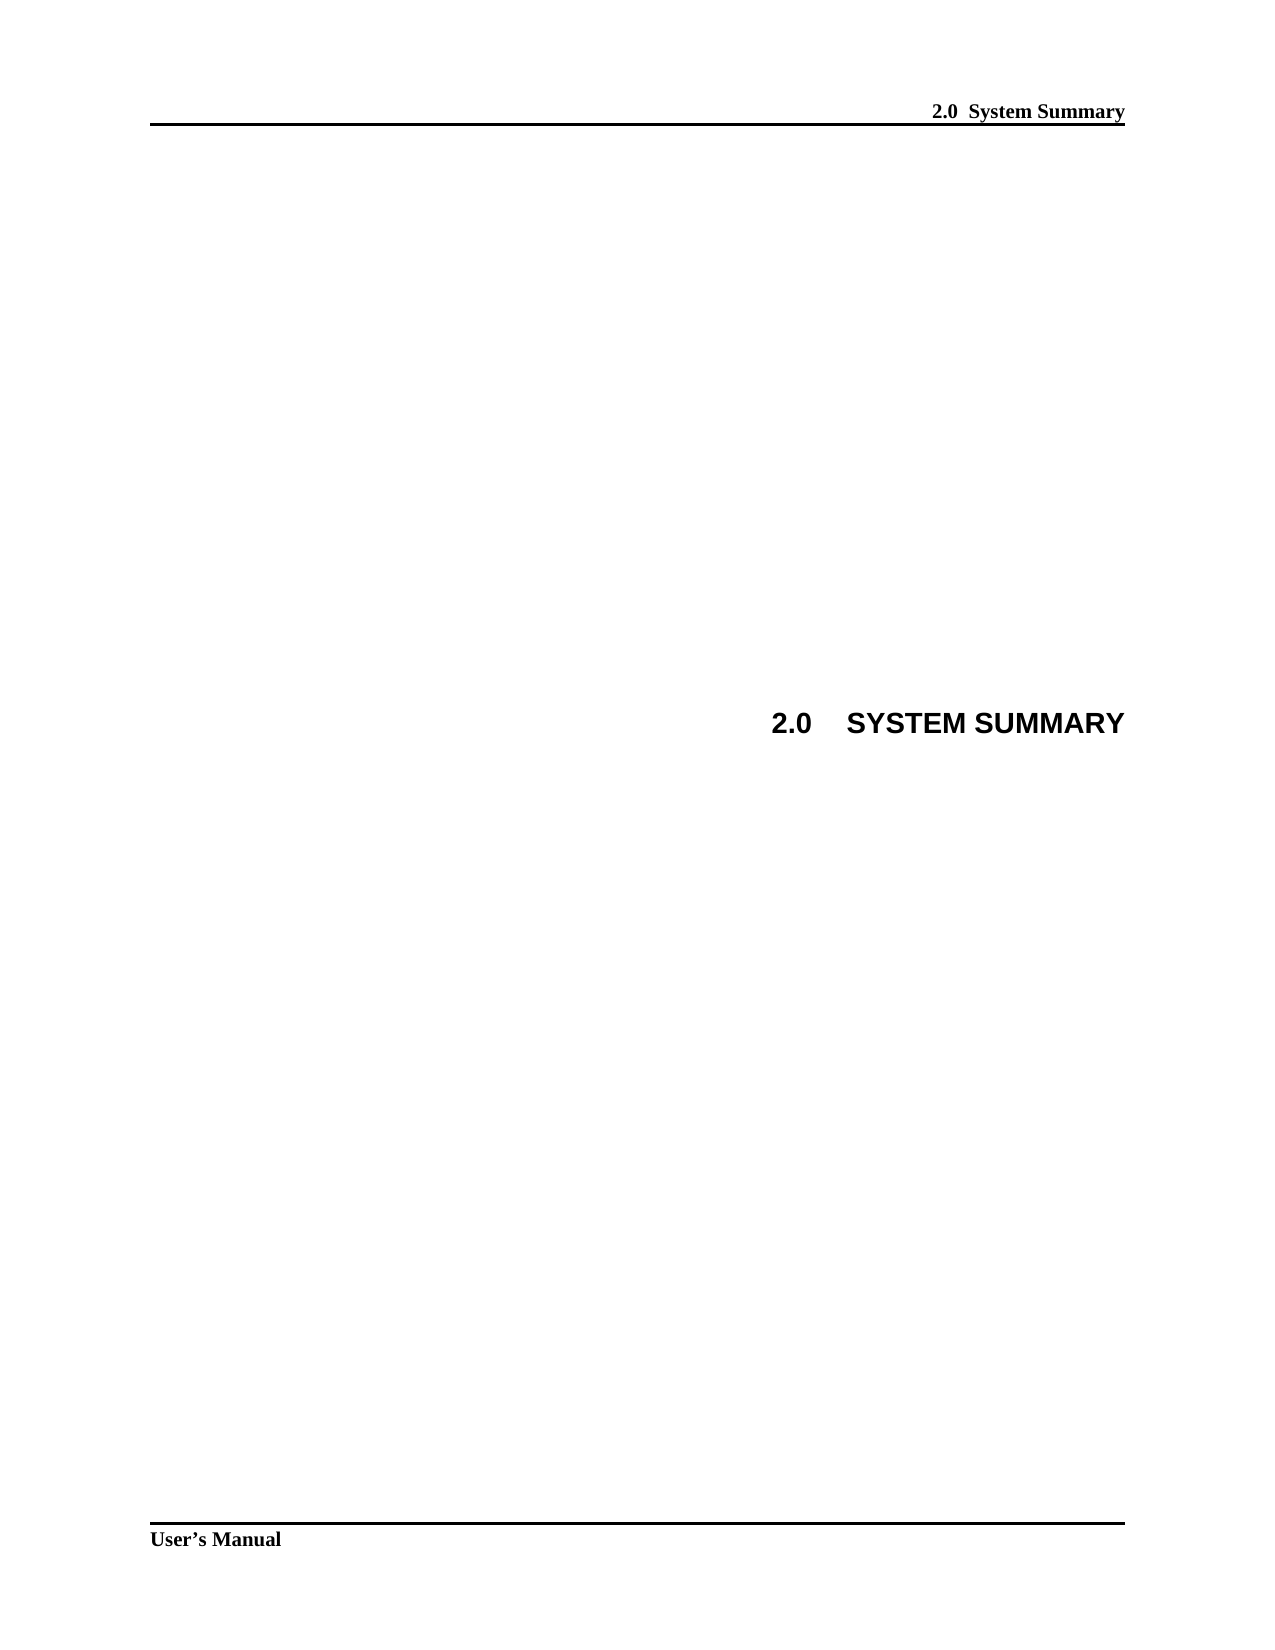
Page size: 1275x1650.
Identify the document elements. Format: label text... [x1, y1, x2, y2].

text 2.0 SYSTEM SUMMARY [150, 706, 1125, 739]
